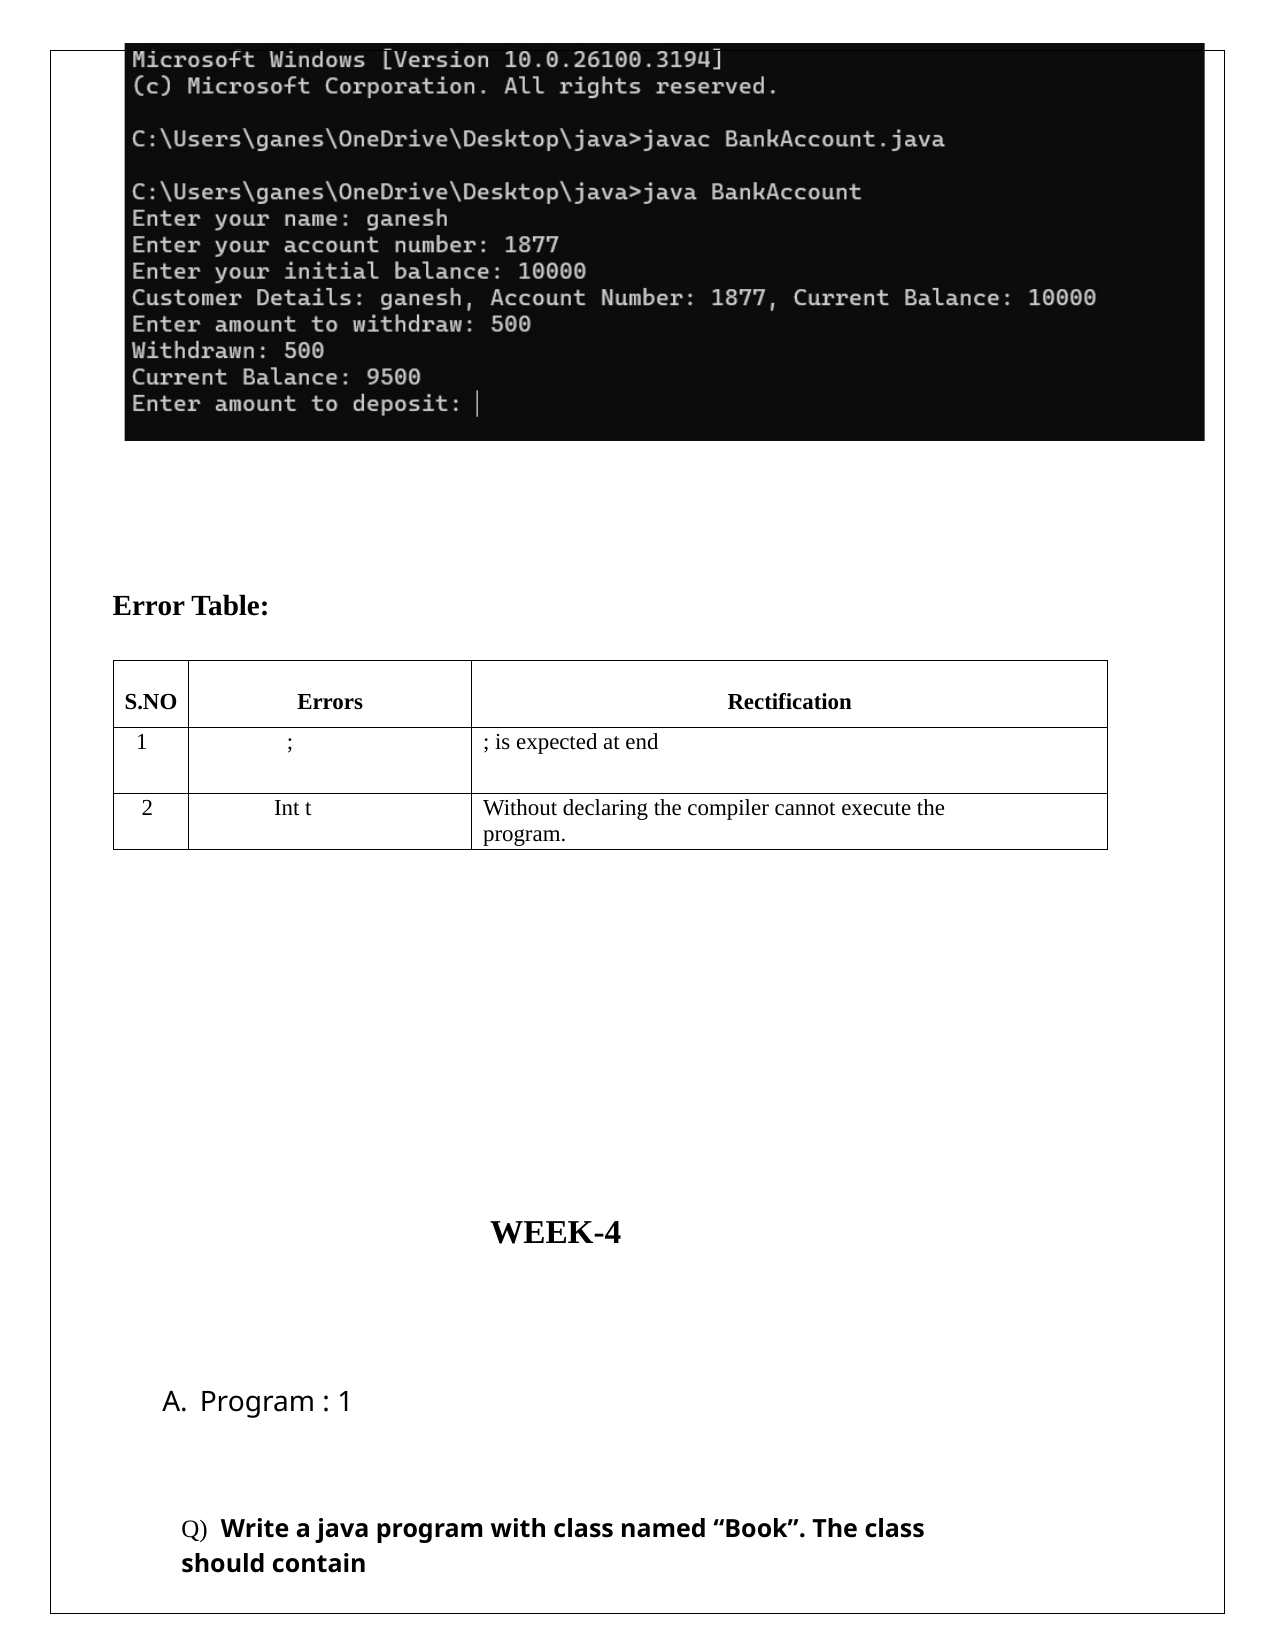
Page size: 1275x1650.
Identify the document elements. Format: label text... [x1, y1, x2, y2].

table_cell Without declaring the compiler cannot execute the program. [472, 794, 1107, 849]
table_header S.NO [114, 661, 188, 727]
text Error Table: [112, 588, 986, 621]
picture [124, 51, 1205, 441]
table_cell 2 [114, 794, 188, 849]
subtitle WEEK-4 [124, 1213, 986, 1251]
list Program : 1 [162, 1381, 985, 1419]
list Q) Write a java program with class named “Book”. The class should contain [181, 1511, 986, 1580]
table_cell 1 [114, 728, 188, 793]
picture [124, 43, 1205, 50]
table_cell ; is expected at end [472, 728, 1107, 793]
table_cell Int t [189, 794, 471, 849]
table_header Errors [189, 661, 471, 727]
table_cell ; [189, 728, 471, 793]
table_header Rectification [472, 661, 1107, 727]
